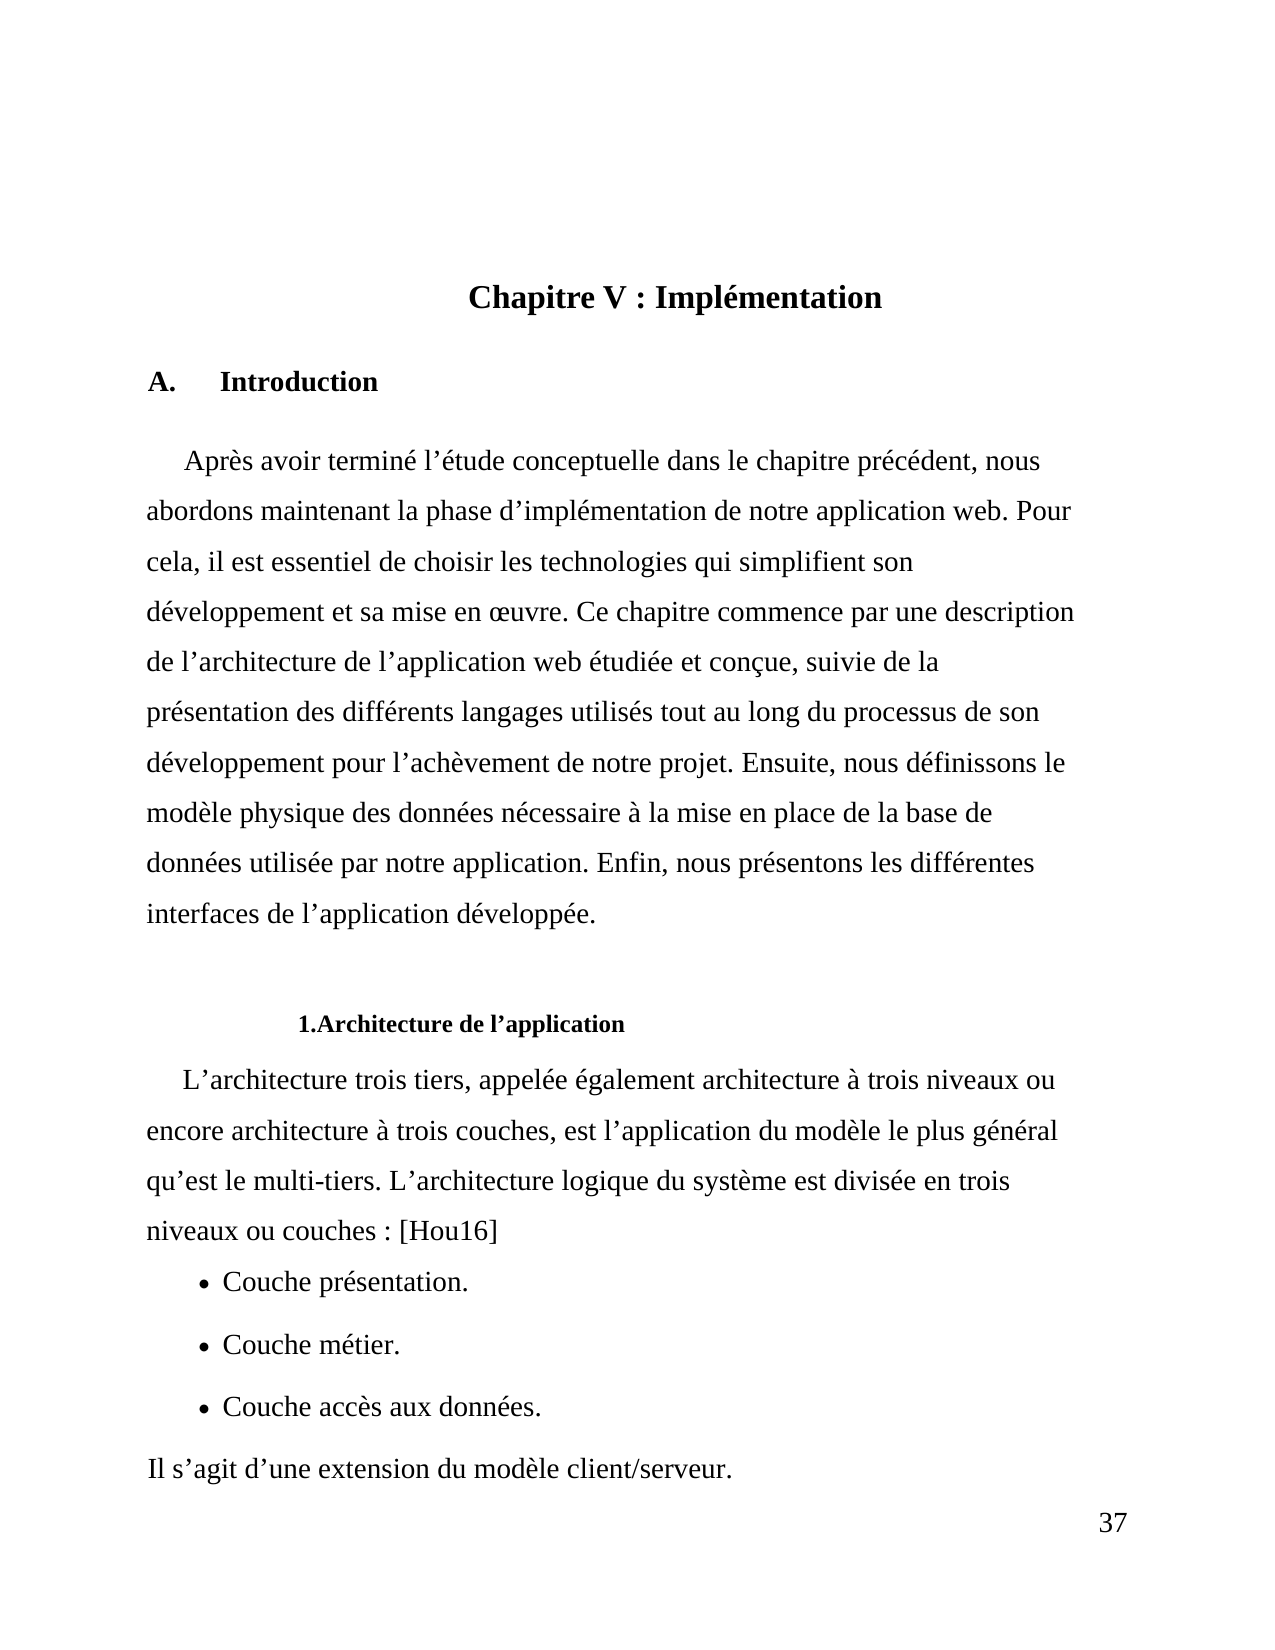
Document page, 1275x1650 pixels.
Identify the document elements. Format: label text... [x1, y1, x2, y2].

text Chapitre V : Implémentation [223, 277, 1127, 316]
subtitle Introduction [148, 364, 1127, 398]
subtitle Architecture de l’application [298, 1009, 1127, 1037]
text Il s’agit d’une extension du modèle client/serveur. [147, 1452, 1079, 1485]
text L’architecture trois tiers, appelée également architecture à trois niveaux ou encore architecture à trois couches, est l’application du modèle le plus général qu’est le multi-tiers. L’architecture logique du système est divisée en trois niveaux ou couches : [Hou16] [146, 1062, 1073, 1247]
text Après avoir terminé l’étude conceptuelle dans le chapitre précédent, nous abordons maintenant la phase d’implémentation de notre application web. Pour cela, il est essentiel de choisir les technologies qui simplifient son développement et sa mise en œuvre. Ce chapitre commence par une description de l’architecture de l’application web étudiée et conçue, suivie de la présentation des différents langages utilisés tout au long du processus de son développement pour l’achèvement de notre projet. Ensuite, nous définissons le modèle physique des données nécessaire à la mise en place de la base de données utilisée par notre application. Enfin, nous présentons les différentes interfaces de l’application développée. [146, 443, 1079, 929]
list Couche présentation. [198, 1264, 1079, 1297]
list Couche métier. [198, 1327, 1079, 1360]
list Couche accès aux données. [198, 1389, 1079, 1423]
